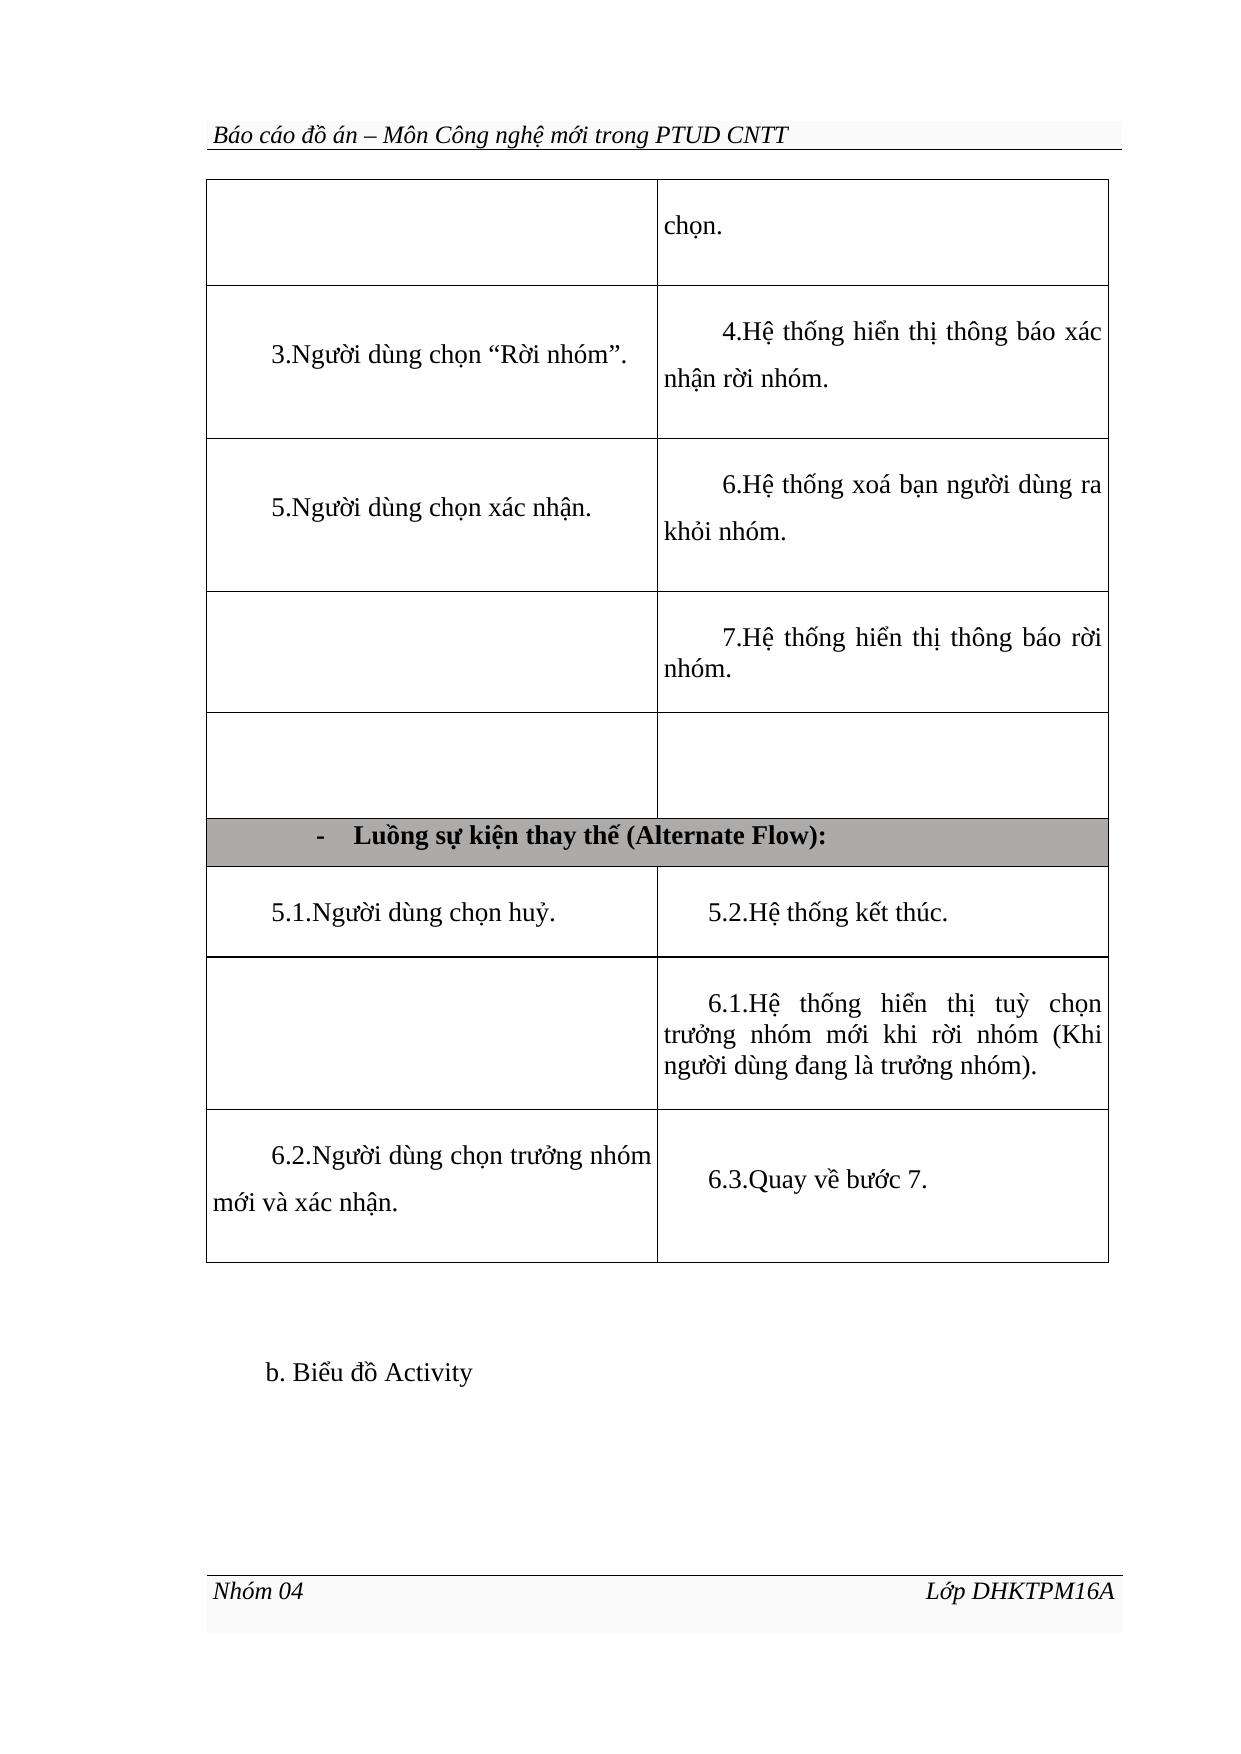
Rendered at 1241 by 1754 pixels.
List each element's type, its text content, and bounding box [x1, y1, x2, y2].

table_cell 6.Hệ thống xoá bạn người dùng ra khỏi nhóm. [658, 439, 1108, 591]
table_cell 5.2.Hệ thống kết thúc. [658, 867, 1108, 956]
table_cell [207, 713, 657, 818]
table_cell [207, 958, 657, 1109]
table_cell 7.Hệ thống hiển thị thông báo rời nhóm. [658, 592, 1108, 712]
table_cell 6.2.Người dùng chọn trưởng nhóm mới và xác nhận. [207, 1110, 657, 1262]
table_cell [658, 180, 1108, 285]
table_cell 5.Người dùng chọn xác nhận. [207, 439, 657, 591]
table_cell 6.1.Hệ thống hiển thị tuỳ chọn trưởng nhóm mới khi rời nhóm (Khi người dùng đang là trưởng nhóm). [658, 958, 1108, 1109]
table_cell 5.1.Người dùng chọn huỷ. [207, 867, 657, 956]
table_cell [207, 592, 657, 712]
table_cell [658, 713, 1108, 818]
table_cell Luồng sự kiện thay thế (Alternate Flow): [207, 819, 1108, 866]
table_cell 6.3.Quay về bước 7. [658, 1110, 1108, 1262]
table_cell 3.Người dùng chọn “Rời nhóm”. [207, 286, 657, 438]
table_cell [207, 180, 657, 285]
text b. Biểu đồ Activity [207, 1356, 1122, 1387]
table_cell 4.Hệ thống hiển thị thông báo xác nhận rời nhóm. [658, 286, 1108, 438]
